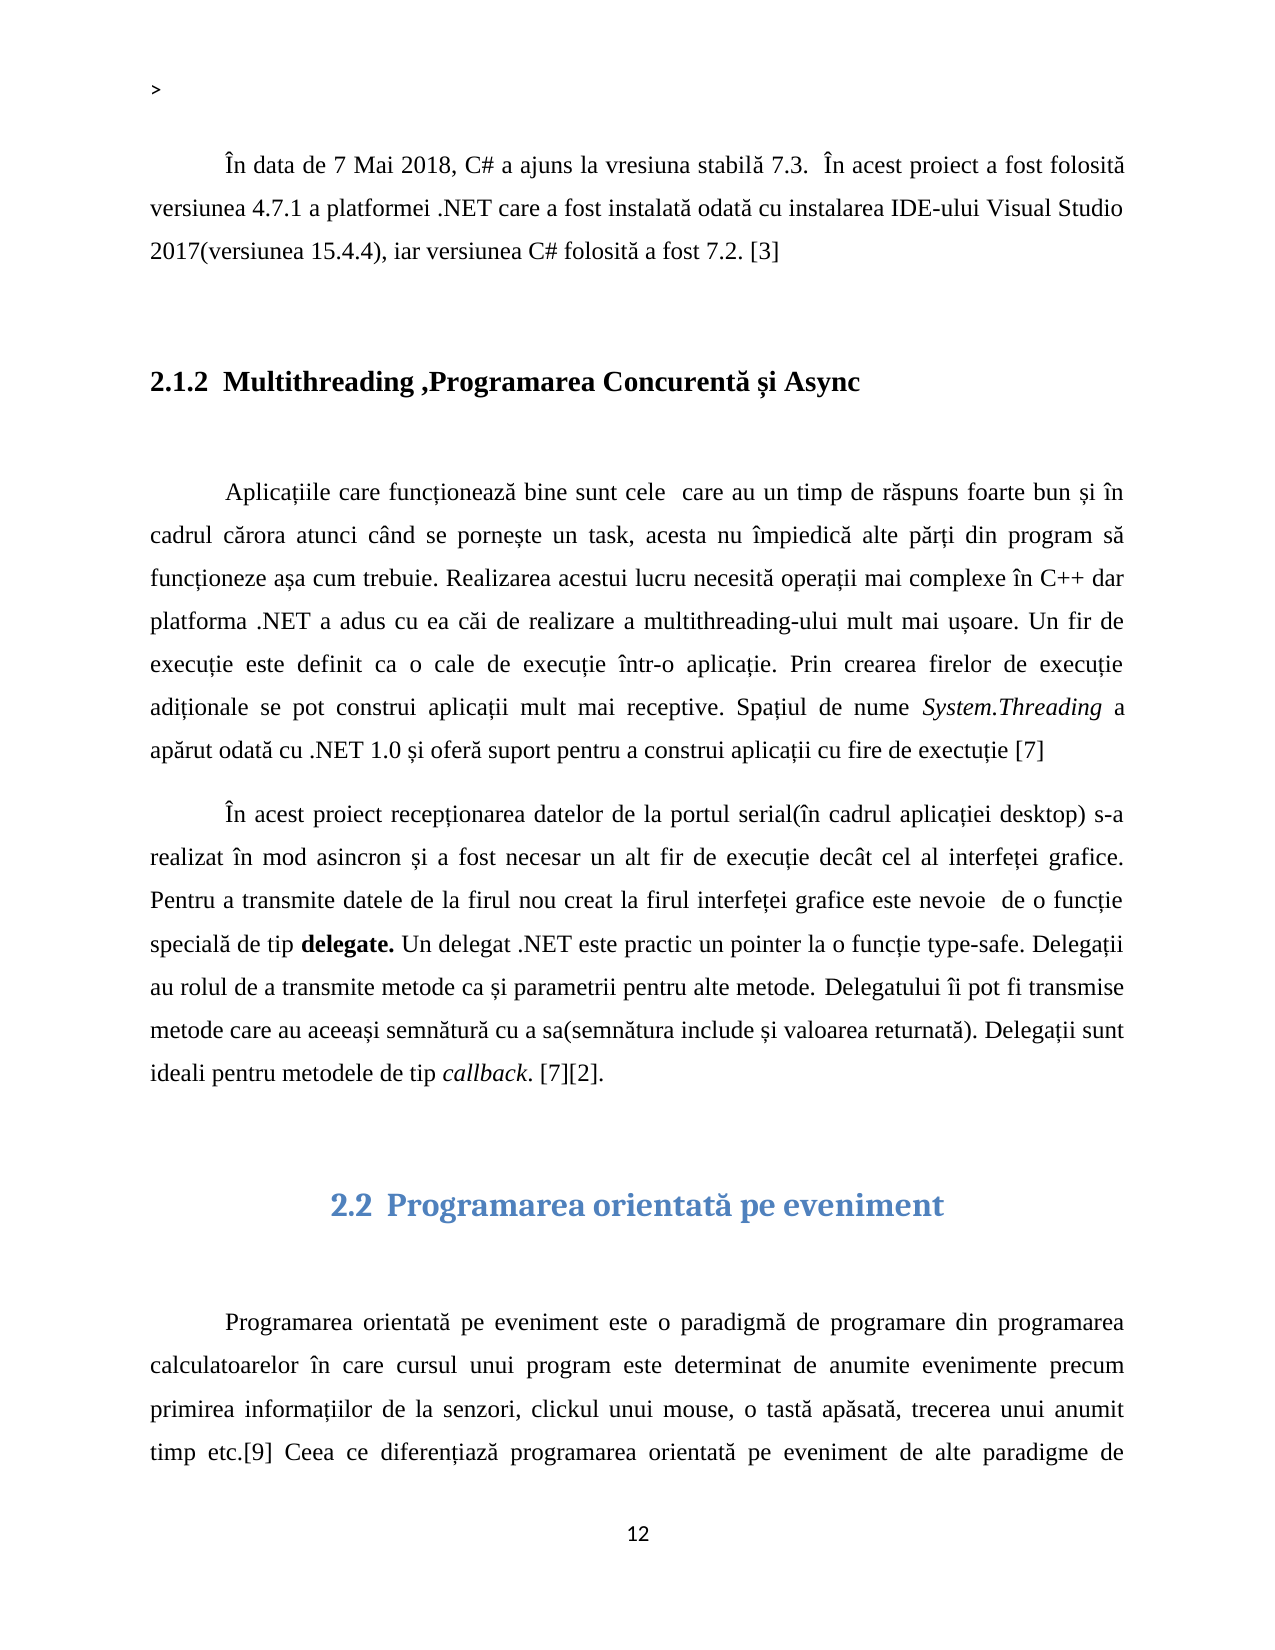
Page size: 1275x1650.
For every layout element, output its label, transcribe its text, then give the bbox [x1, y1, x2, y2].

text În data de 7 Mai 2018, C# a ajuns la vresiuna stabilă 7.3. În acest proiect a fost folosită versiunea 4.7.1 a platformei .NET care a fost instalată odată cu instalarea IDE-ului Visual Studio 2017(versiunea 15.4.4), iar versiunea C# folosită a fost 7.2. [3] [150, 150, 1125, 265]
text 2.1.2 Multithreading ,Programarea Concurentă și Async [150, 364, 1125, 398]
text În acest proiect recepționarea datelor de la portul serial(în cadrul aplicației desktop) s-a realizat în mod asincron și a fost necesar un alt fir de execuție decât cel al interfeței grafice. Pentru a transmite datele de la firul nou creat la firul interfeței grafice este nevoie de o funcție specială de tip delegate. Un delegat .NET este practic un pointer la o funcție type-safe. Delegații au rolul de a transmite metode ca și parametrii pentru alte metode. Delegatului îi pot fi transmise metode care au aceeași semnătură cu a sa(semnătura include și valoarea returnată). Delegații sunt ideali pentru metodele de tip callback. [7][2]. [150, 799, 1125, 1087]
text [150, 1307, 1125, 1466]
subtitle 2.2 Programarea orientată pe eveniment [150, 1186, 1125, 1224]
text Aplicațiile care funcționează bine sunt cele care au un timp de răspuns foarte bun și în cadrul cărora atunci când se pornește un task, acesta nu împiedică alte părți din program să funcționeze așa cum trebuie. Realizarea acestui lucru necesită operații mai complexe în C++ dar platforma .NET a adus cu ea căi de realizare a multithreading-ului mult mai ușoare. Un fir de execuție este definit ca o cale de execuție într-o aplicație. Prin crearea firelor de execuție adiționale se pot construi aplicații mult mai receptive. Spațiul de nume System.Threading a apărut odată cu .NET 1.0 și oferă suport pentru a construi aplicații cu fire de exectuție [7] [150, 477, 1125, 764]
